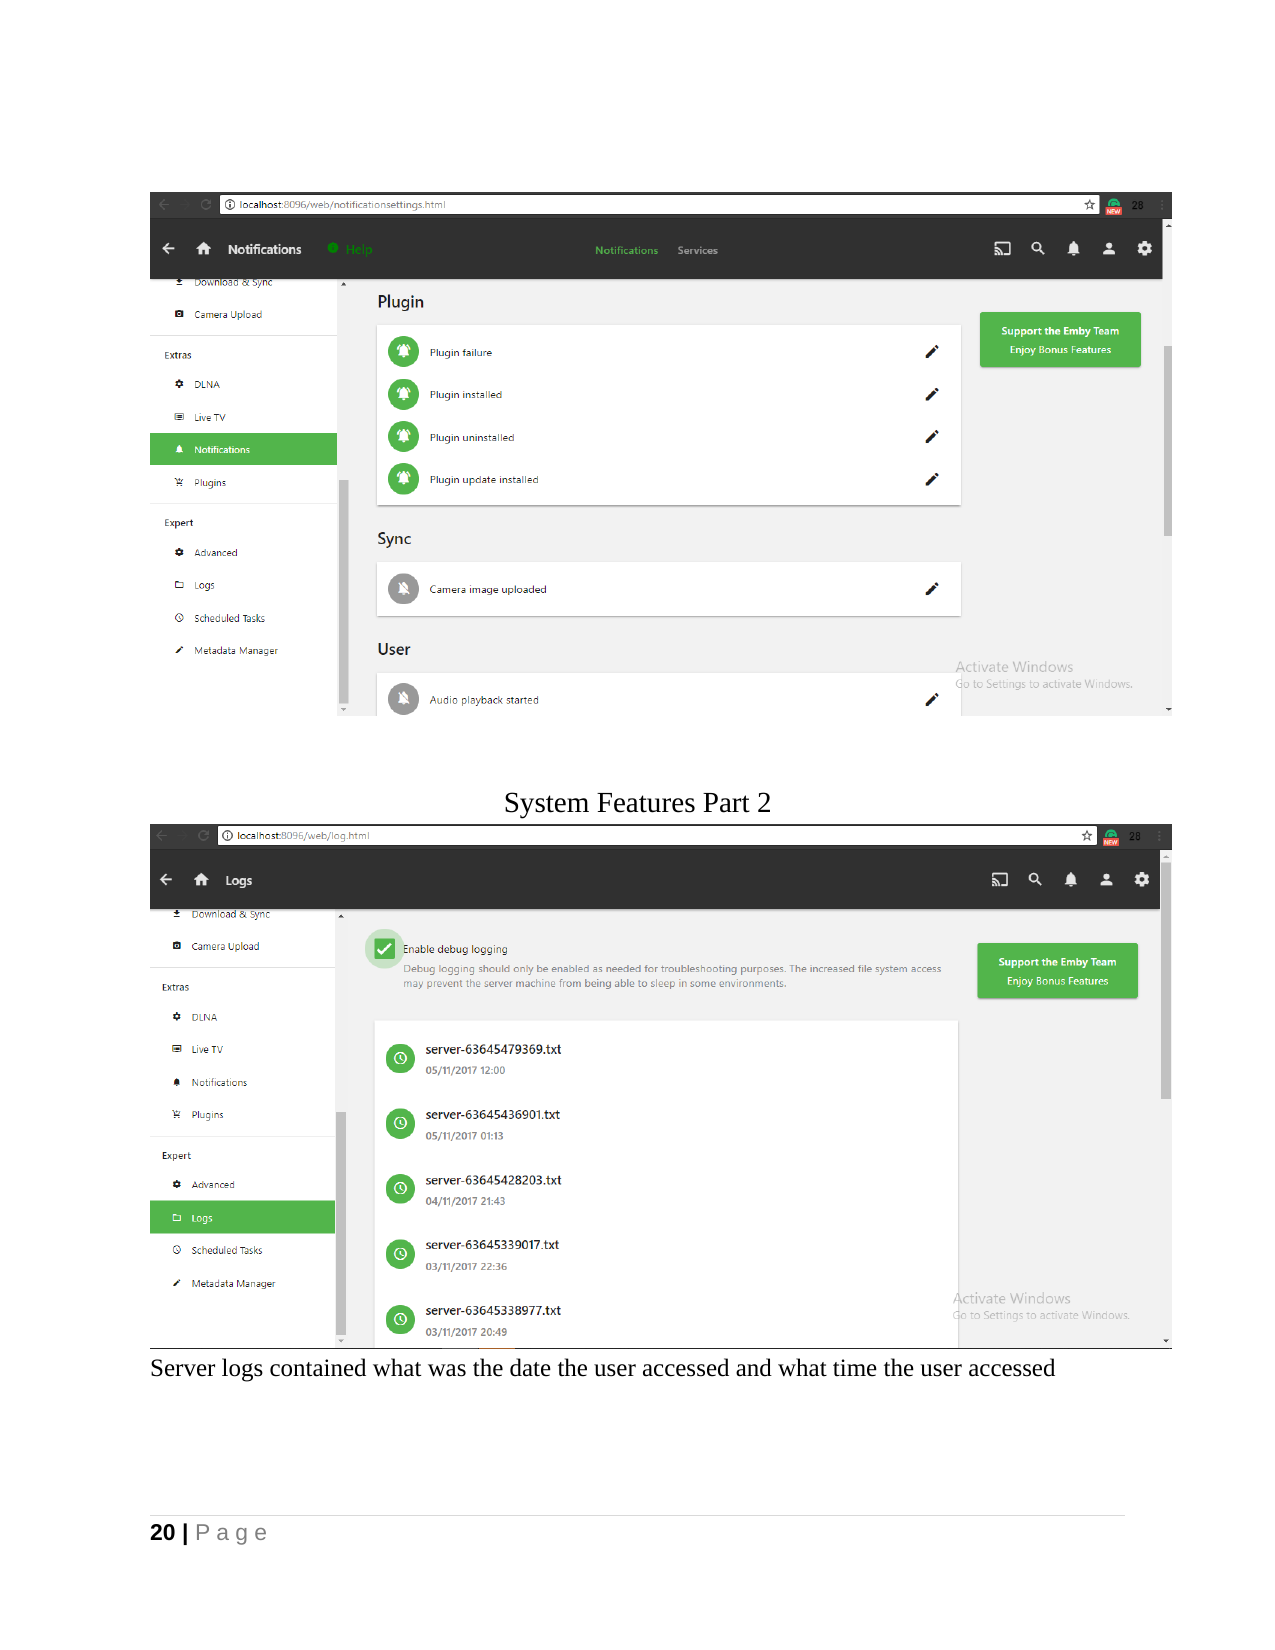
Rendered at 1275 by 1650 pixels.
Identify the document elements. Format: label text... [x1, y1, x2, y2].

picture [150, 824, 1172, 1349]
text Server logs contained what was the date the user accessed and what time the user accessed [150, 1353, 1125, 1382]
picture [150, 192, 1172, 716]
text System Features Part 2 [150, 786, 1125, 819]
